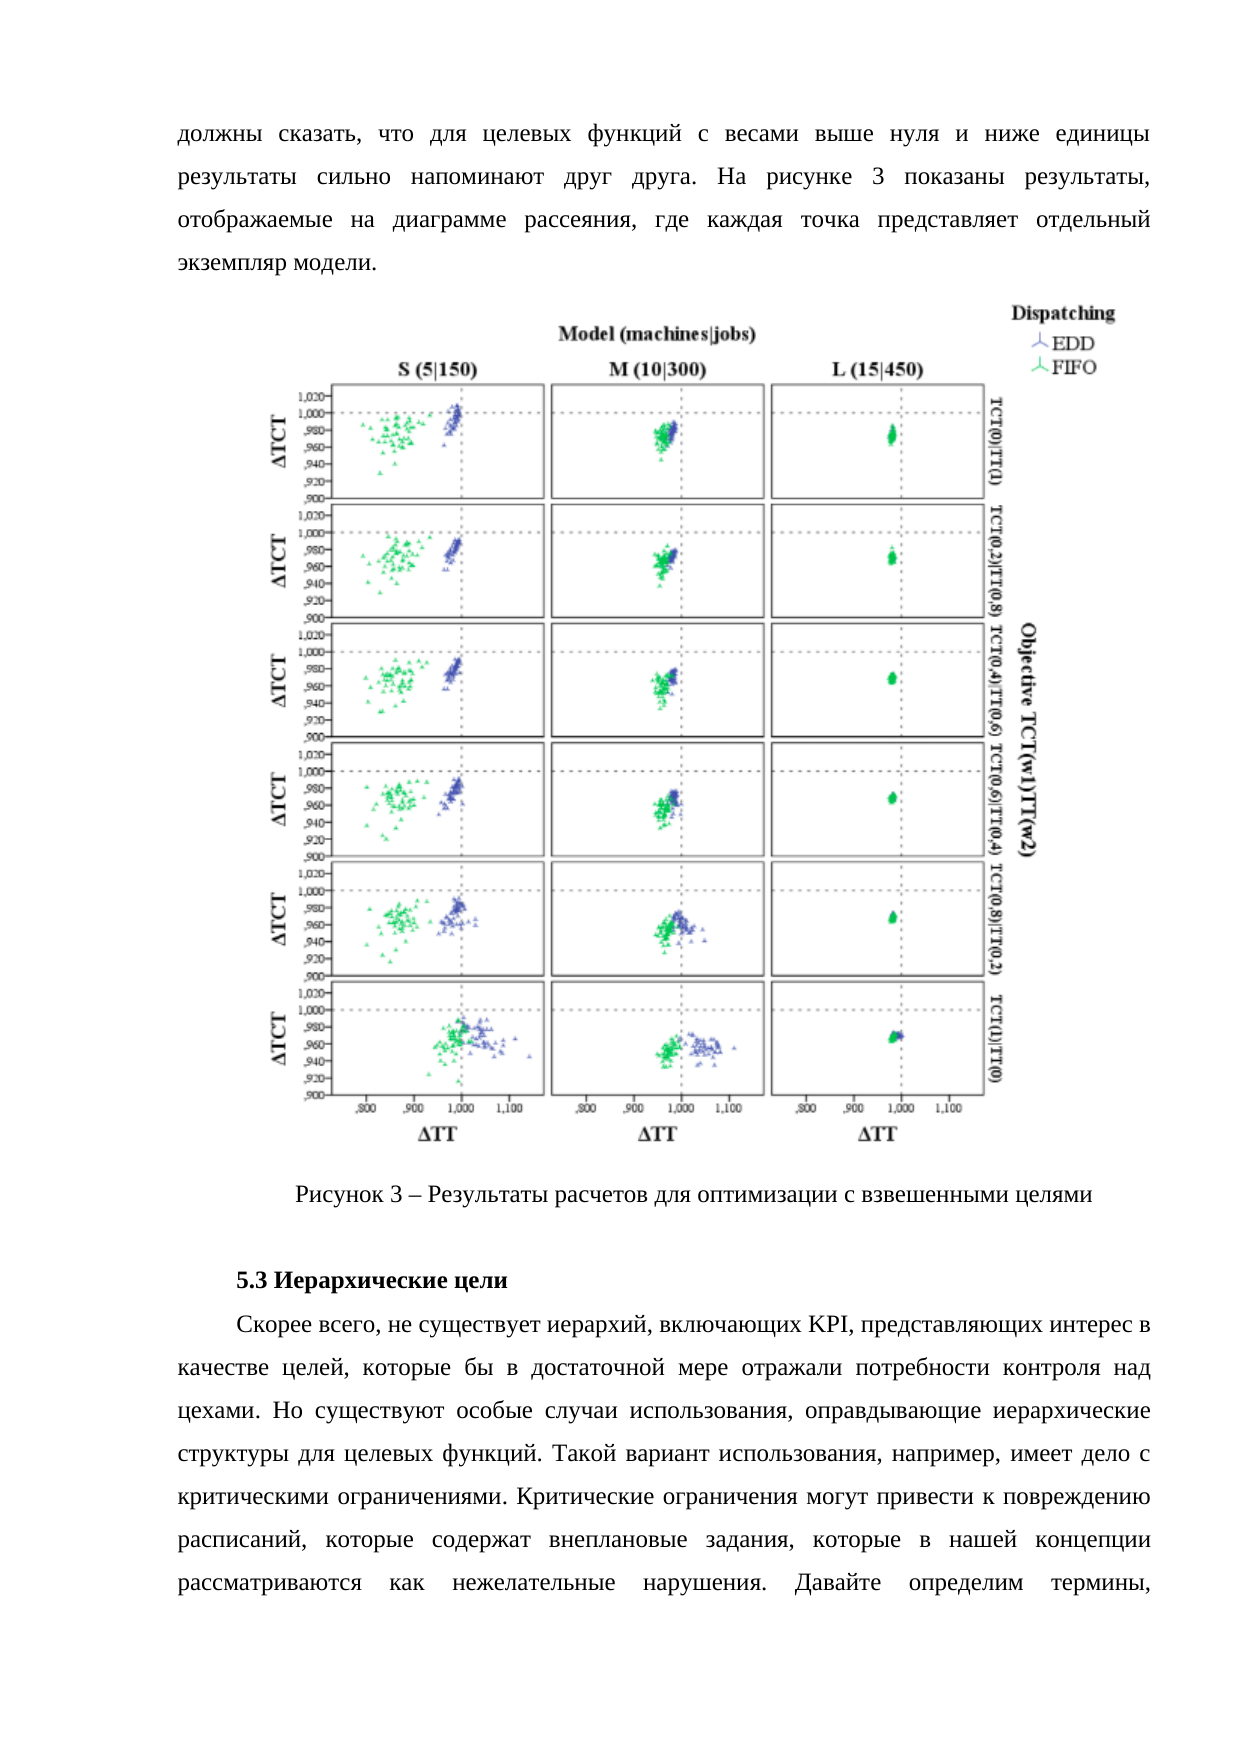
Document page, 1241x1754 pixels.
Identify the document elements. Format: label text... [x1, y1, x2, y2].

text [177, 118, 1152, 276]
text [177, 1309, 1152, 1596]
text Рисунок 3 – Результаты расчетов для оптимизации с взвешенными целями [177, 1179, 1152, 1208]
text 5.3 Иерархические цели [177, 1266, 1152, 1294]
picture [236, 290, 1157, 1164]
